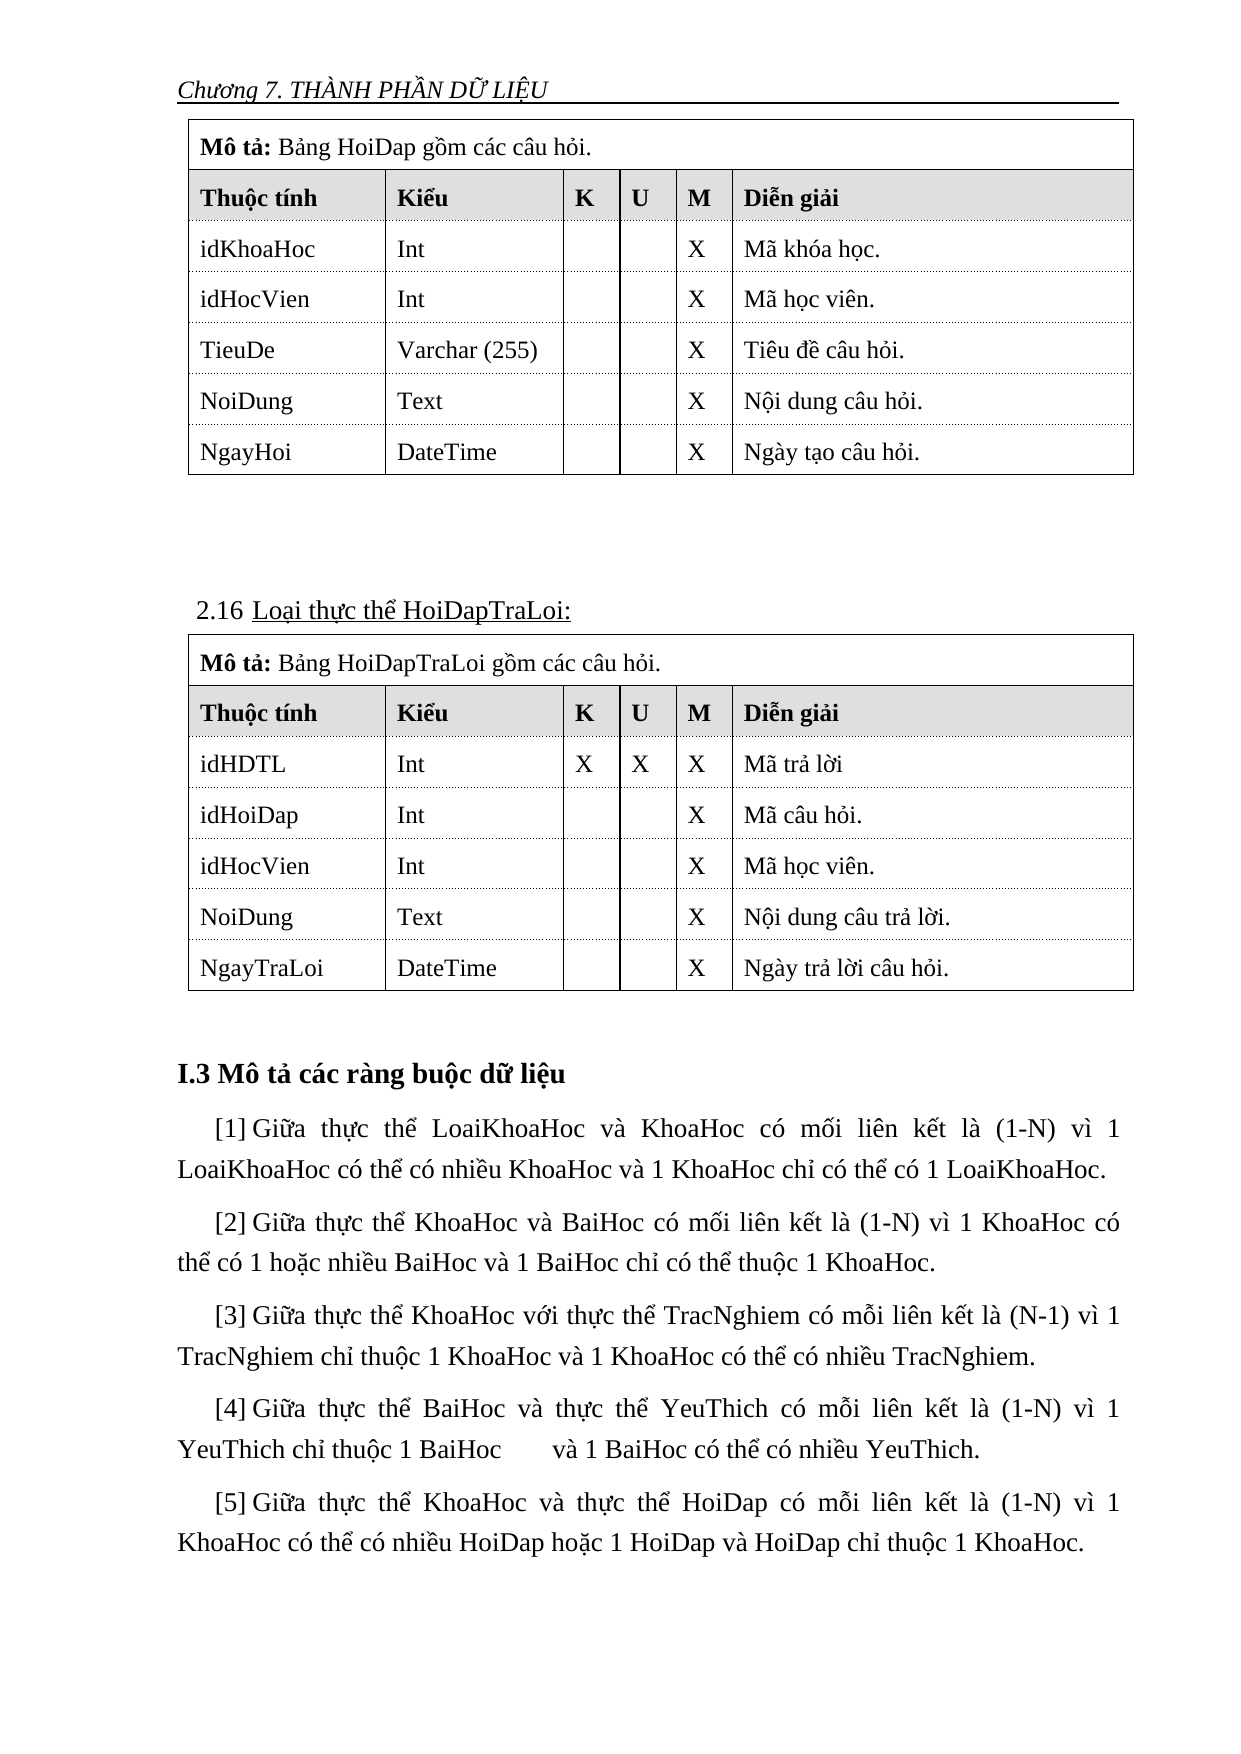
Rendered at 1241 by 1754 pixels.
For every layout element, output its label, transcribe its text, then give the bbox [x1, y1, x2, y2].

table_cell Thuộc tính [189, 170, 385, 220]
table_cell Mã học viên. [733, 271, 1133, 322]
table_cell Int [386, 220, 563, 271]
table_cell Ngày tạo câu hỏi. [733, 424, 1133, 474]
table_cell Diễn giải [733, 170, 1133, 220]
table_cell Nội dung câu hỏi. [733, 373, 1133, 423]
table_cell [564, 838, 619, 888]
table_cell Thuộc tính [189, 686, 385, 736]
table_cell idKhoaHoc [189, 220, 385, 271]
text Giữa thực thể KhoaHoc và thực thể HoiDap có mỗi liên kết là (1-N) vì 1 KhoaHoc có thể có nhiều HoiDap hoặc 1 HoiDap và HoiDap chỉ thuộc 1 KhoaHoc. [177, 1486, 1122, 1557]
table_cell [621, 373, 676, 423]
table_cell Int [386, 787, 563, 837]
table_cell [621, 888, 676, 939]
table_cell [621, 271, 676, 322]
table_cell [564, 373, 619, 423]
table_cell NgayHoi [189, 424, 385, 474]
table_cell Text [386, 373, 563, 423]
table_cell idHoiDap [189, 787, 385, 837]
table_cell [621, 838, 676, 888]
table_cell Int [386, 838, 563, 888]
table_cell TieuDe [189, 322, 385, 373]
table_cell Kiểu [386, 686, 563, 736]
table_cell X [677, 736, 732, 787]
table_cell Mã học viên. [733, 838, 1133, 888]
table_cell Nội dung câu trả lời. [733, 888, 1133, 939]
table_cell [564, 787, 619, 837]
table_cell DateTime [386, 939, 563, 990]
table_cell M [677, 170, 732, 220]
table_header Mô tả: Bảng HoiDapTraLoi gồm các câu hỏi. [189, 635, 1133, 685]
table_cell Mã trả lời [733, 736, 1133, 787]
table_cell DateTime [386, 424, 563, 474]
table_header Mô tả: Bảng HoiDap gồm các câu hỏi. [189, 120, 1133, 169]
text Giữa thực thể KhoaHoc và BaiHoc có mối liên kết là (1-N) vì 1 KhoaHoc có thể có 1 hoặc nhiều BaiHoc và 1 BaiHoc chỉ có thể thuộc 1 KhoaHoc. [177, 1206, 1122, 1277]
table_cell X [677, 373, 732, 423]
table_cell Int [386, 271, 563, 322]
table_cell [564, 939, 619, 990]
table_cell Tiêu đề câu hỏi. [733, 322, 1133, 373]
table_cell X [677, 939, 732, 990]
table_cell NoiDung [189, 373, 385, 423]
table_cell Ngày trả lời câu hỏi. [733, 939, 1133, 990]
table_cell [621, 322, 676, 373]
subtitle I.3 Mô tả các ràng buộc dữ liệu [177, 1056, 1122, 1090]
table_cell M [677, 686, 732, 736]
text Giữa thực thể LoaiKhoaHoc và KhoaHoc có mối liên kết là (1-N) vì 1 LoaiKhoaHoc có thể có nhiều KhoaHoc và 1 KhoaHoc chỉ có thể có 1 LoaiKhoaHoc. [177, 1112, 1122, 1184]
table_cell idHDTL [189, 736, 385, 787]
table_cell Diễn giải [733, 686, 1133, 736]
table_cell X [677, 220, 732, 271]
table_cell Text [386, 888, 563, 939]
table_cell Mã câu hỏi. [733, 787, 1133, 837]
text Giữa thực thể BaiHoc và thực thể YeuThich có mỗi liên kết là (1-N) vì 1 YeuThich chỉ thuộc 1 BaiHoc và 1 BaiHoc có thể có nhiều YeuThich. [177, 1392, 1122, 1464]
table_cell U [621, 170, 676, 220]
table_cell X [677, 838, 732, 888]
table_cell [621, 424, 676, 474]
table_cell U [621, 686, 676, 736]
table_cell X [677, 787, 732, 837]
table_cell X [564, 736, 619, 787]
table_cell X [677, 424, 732, 474]
table_cell X [677, 322, 732, 373]
table_cell [564, 271, 619, 322]
table_cell [621, 220, 676, 271]
list Loại thực thể HoiDapTraLoi: [196, 594, 1122, 625]
table_cell K [564, 686, 619, 736]
table_cell X [677, 271, 732, 322]
table_cell Kiểu [386, 170, 563, 220]
table_cell NgayTraLoi [189, 939, 385, 990]
table_cell K [564, 170, 619, 220]
table_cell X [621, 736, 676, 787]
table_cell [564, 424, 619, 474]
table_cell NoiDung [189, 888, 385, 939]
table_cell Mã khóa học. [733, 220, 1133, 271]
table_cell X [677, 888, 732, 939]
table_cell [564, 888, 619, 939]
text Giữa thực thể KhoaHoc với thực thể TracNghiem có mỗi liên kết là (N-1) vì 1 TracNghiem chỉ thuộc 1 KhoaHoc và 1 KhoaHoc có thể có nhiều TracNghiem. [177, 1299, 1122, 1371]
table_cell [564, 322, 619, 373]
table_cell idHocVien [189, 271, 385, 322]
table_cell [621, 787, 676, 837]
table_cell [564, 220, 619, 271]
table_cell [621, 939, 676, 990]
table_cell Varchar (255) [386, 322, 563, 373]
table_cell Int [386, 736, 563, 787]
table_cell idHocVien [189, 838, 385, 888]
